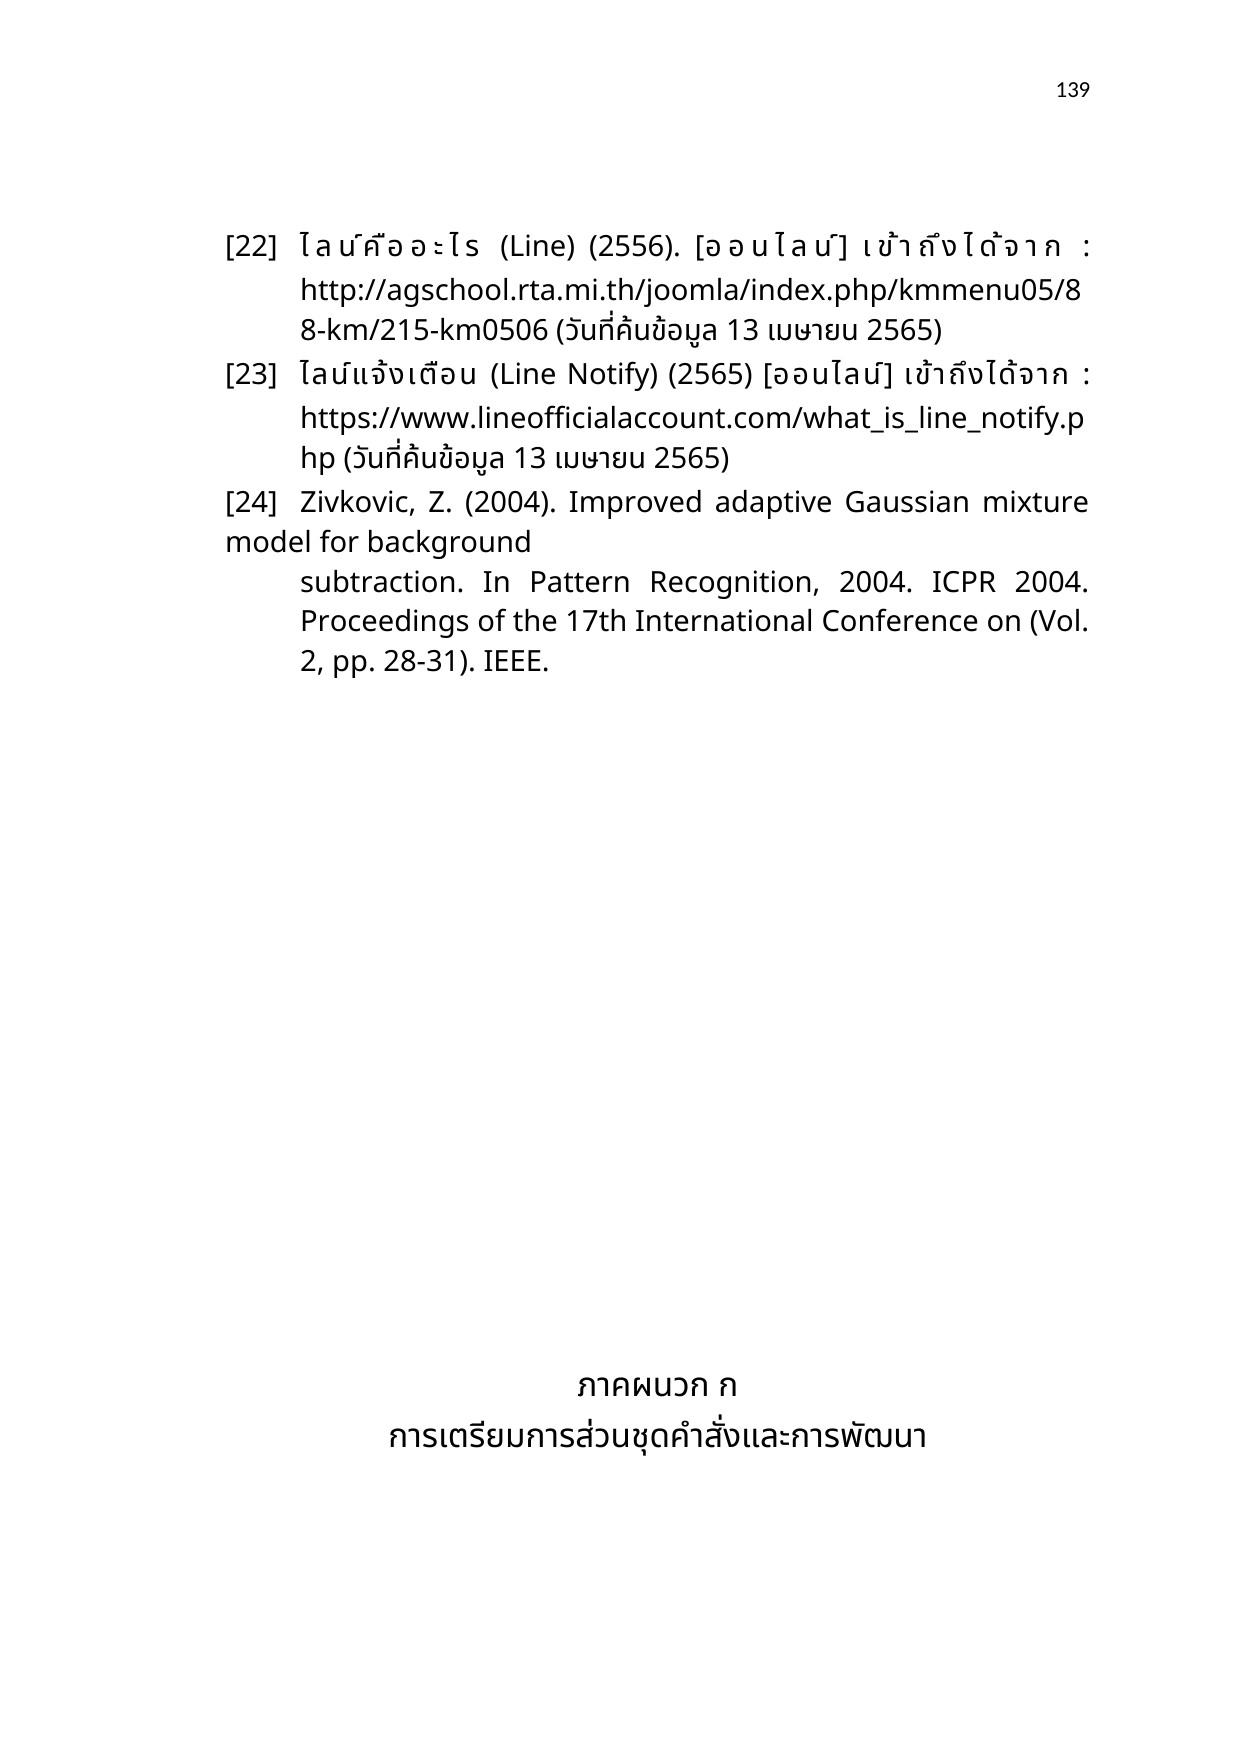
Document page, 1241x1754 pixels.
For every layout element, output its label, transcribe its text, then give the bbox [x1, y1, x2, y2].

text subtraction. In Pattern Recognition, 2004. ICPR 2004. Proceedings of the 17th International Conference on (Vol. 2, pp. 28-31). IEEE. [300, 561, 1090, 680]
subtitle ภาคผนวก ก [225, 1361, 1090, 1412]
subtitle การเตรียมการส่วนชุดคำสั่งและการพัฒนา [225, 1412, 1090, 1462]
text [24] Zivkovic, Z. (2004). Improved adaptive Gaussian mixture model for background [225, 481, 1090, 561]
text [22] ไลน์คืออะไร (Line) (2556). [ออนไลน์] เข้าถึงได้จาก : http://agschool.rta.mi.th/joomla/index.php/kmmenu05/88-km/215-km0506 (วันที่ค้นข้อมูล 13 เมษายน 2565) [225, 225, 1090, 353]
text [23] ไลน์แจ้งเตือน (Line Notify) (2565) [ออนไลน์] เข้าถึงได้จาก : https://www.lineofficialaccount.com/what_is_line_notify.php (วันที่ค้นข้อมูล 13 เมษายน 2565) [225, 353, 1090, 481]
